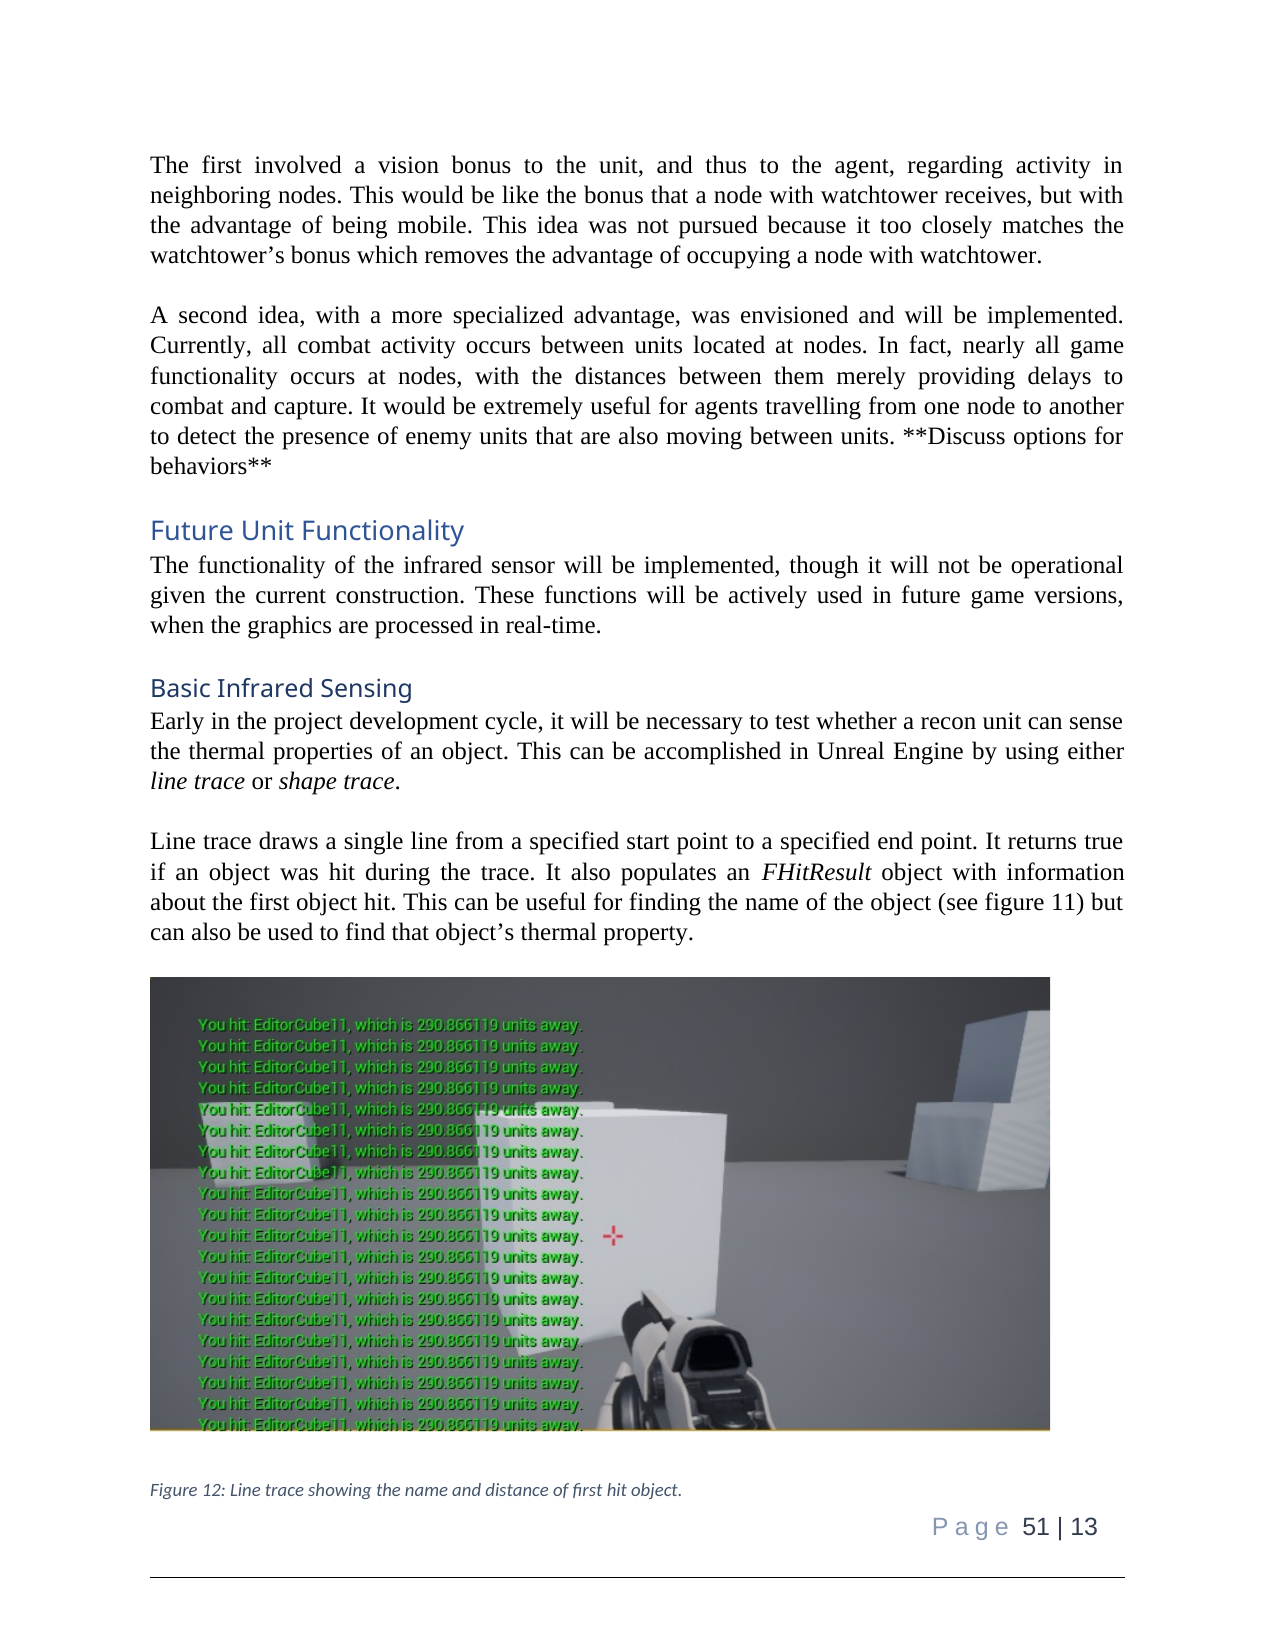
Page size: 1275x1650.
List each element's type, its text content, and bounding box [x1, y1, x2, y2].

text A second idea, with a more specialized advantage, was envisioned and will be implemented. Currently, all combat activity occurs between units located at nodes. In fact, nearly all game functionality occurs at nodes, with the distances between them merely providing delays to combat and capture. It would be extremely useful for agents travelling from one node to another to detect the presence of enemy units that are also moving between units. **Discuss options for behaviors** [150, 301, 1125, 480]
picture [150, 977, 1050, 1432]
text Line trace draws a single line from a specified start point to a specified end point. It returns true if an object was hit during the trace. It also populates an FHitResult object with information about the first object hit. This can be useful for finding the name of the object (see figure 11) but can also be used to find that object’s thermal property. [150, 826, 1125, 946]
text Early in the project development cycle, it will be necessary to test whether a recon unit can sense the thermal properties of an object. This can be accomplished in Unreal Engine by using either line trace or shape trace. [150, 706, 1125, 795]
text Future Unit Functionality [150, 511, 1125, 548]
text Basic Infrared Sensing [150, 670, 1125, 704]
text The functionality of the infrared sensor will be implemented, though it will not be operational given the current construction. These functions will be actively used in future game versions, when the graphics are processed in real-time. [150, 550, 1125, 639]
text The first involved a vision bonus to the unit, and thus to the agent, regarding activity in neighboring nodes. This would be like the bonus that a node with watchtower receives, but with the advantage of being mobile. This idea was not pursued because it too closely matches the watchtower’s bonus which removes the advantage of occupying a node with watchtower. [150, 150, 1125, 269]
